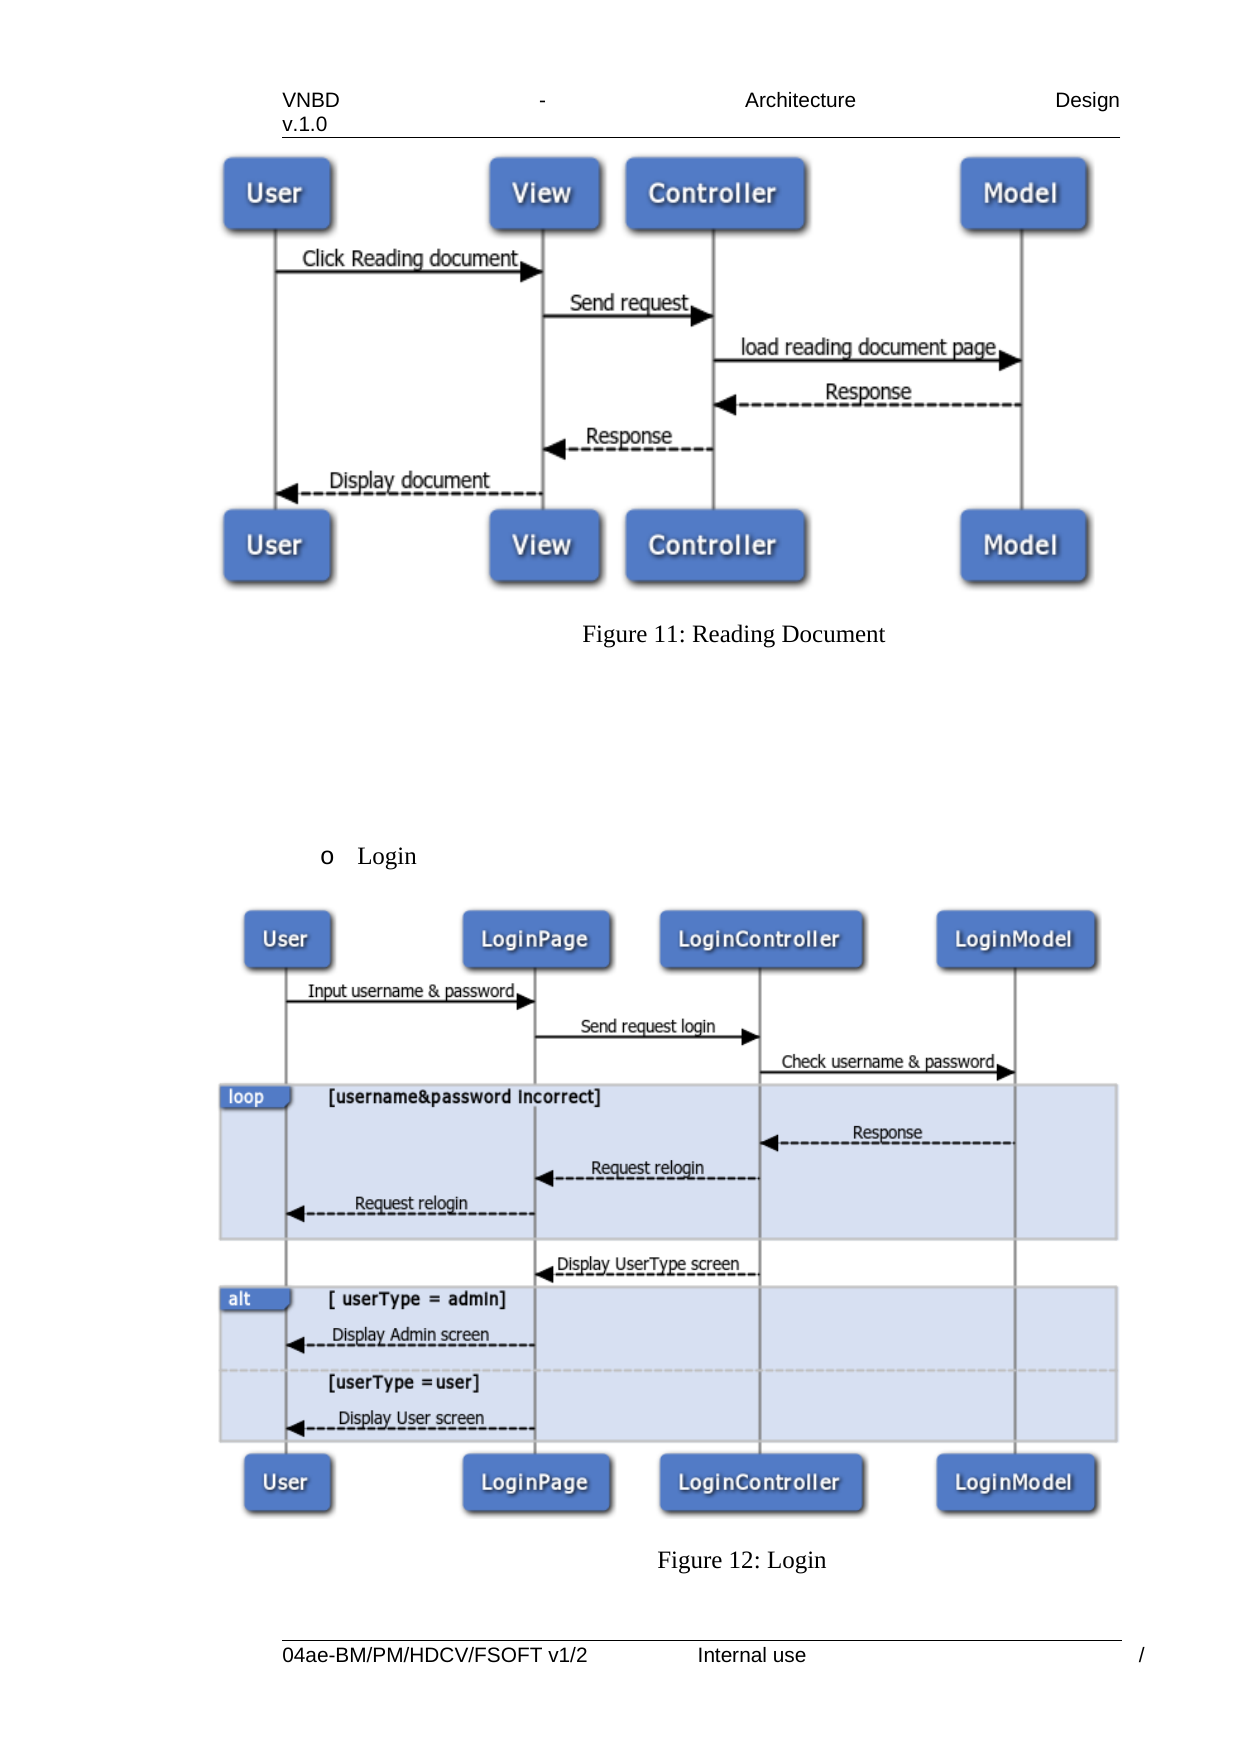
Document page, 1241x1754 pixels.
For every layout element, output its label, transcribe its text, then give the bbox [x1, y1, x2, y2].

picture [207, 900, 1122, 1519]
picture [207, 147, 1101, 593]
list Login [319, 841, 1122, 872]
text Figure 12: Login [582, 1545, 1122, 1574]
text Figure 11: Reading Document [507, 619, 1122, 648]
